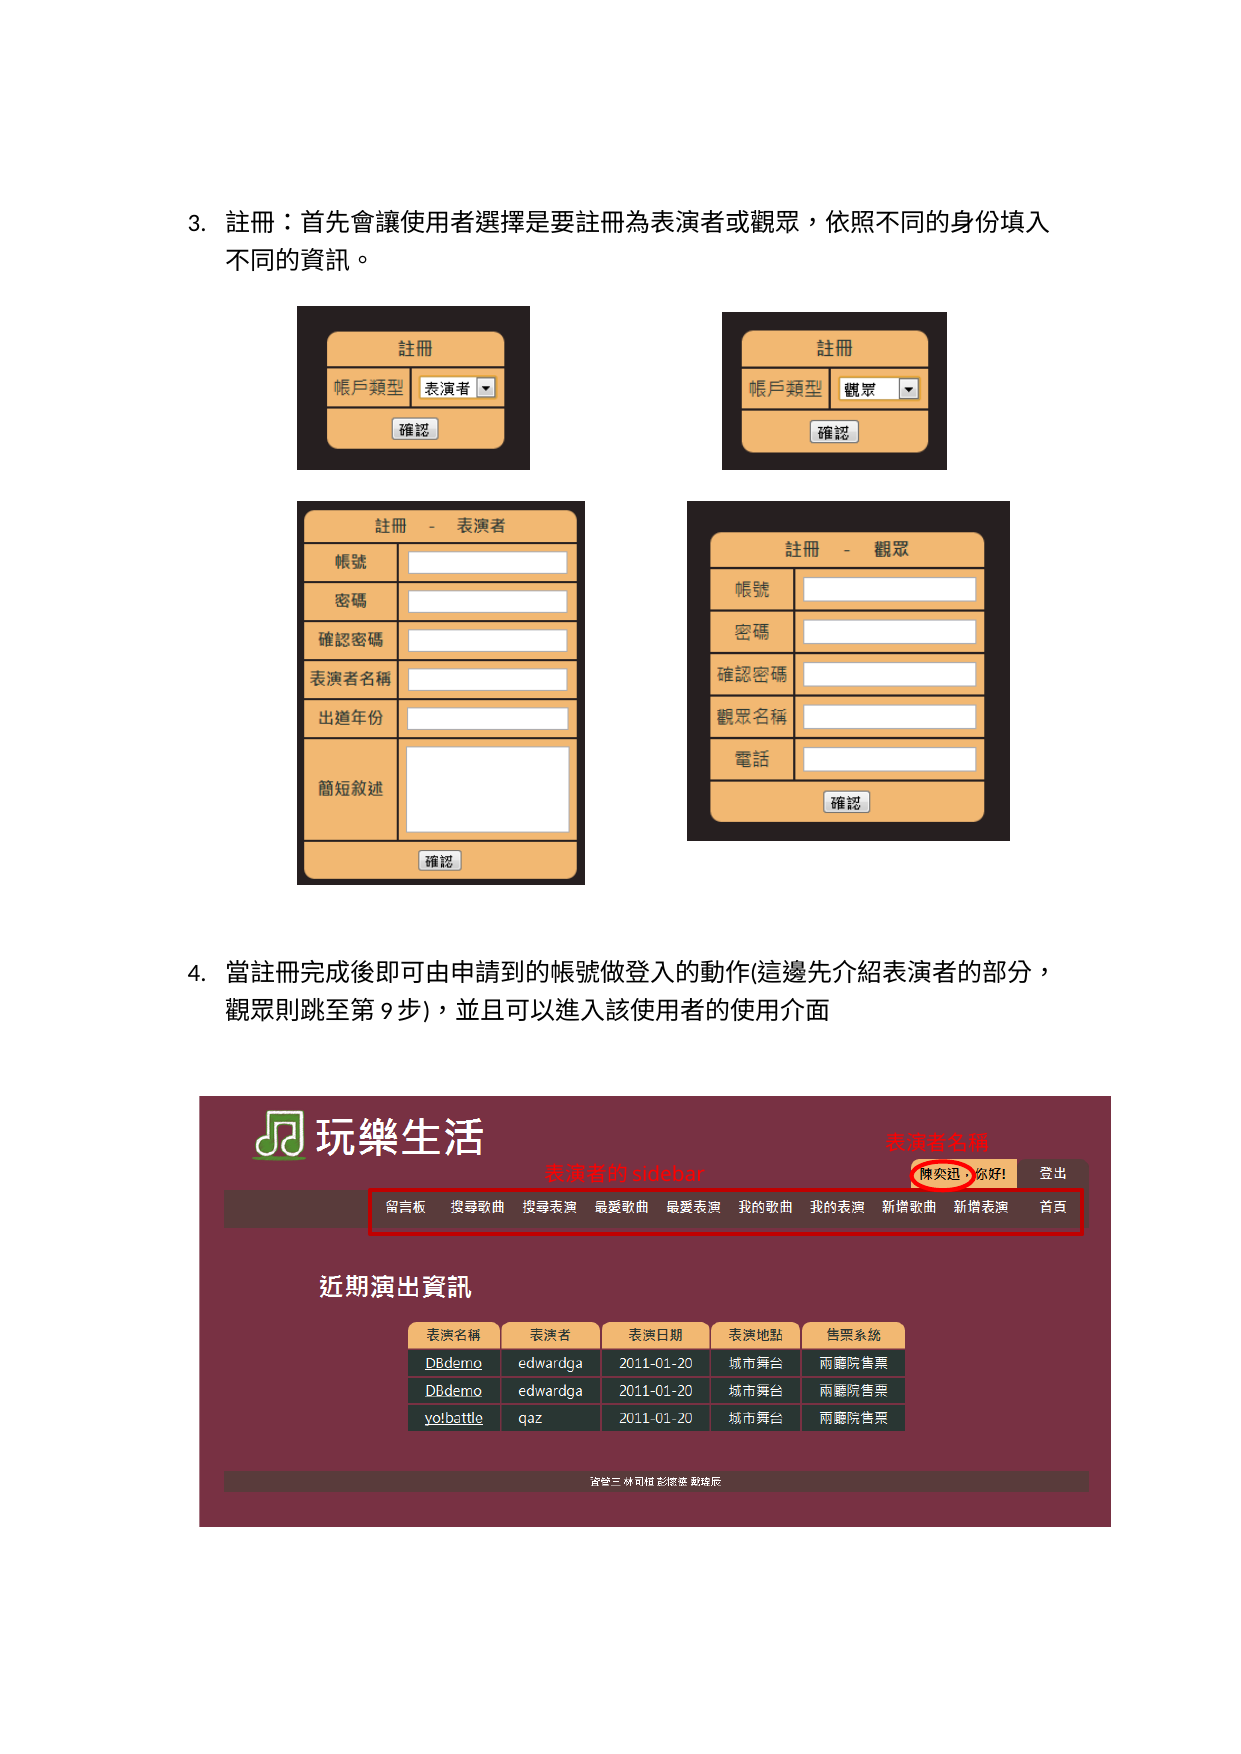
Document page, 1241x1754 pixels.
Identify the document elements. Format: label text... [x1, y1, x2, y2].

picture [687, 501, 1010, 841]
picture [297, 306, 530, 470]
picture [297, 501, 585, 885]
picture [199, 1096, 1111, 1527]
list 註冊：首先會讓使用者選擇是要註冊為表演者或觀眾，依照不同的身份填入不同的資訊。 [187, 202, 1053, 277]
list 當註冊完成後即可由申請到的帳號做登入的動作(這邊先介紹表演者的部分，觀眾則跳至第9步)，並且可以進入該使用者的使用介面 [187, 952, 1053, 1027]
picture [722, 312, 947, 470]
